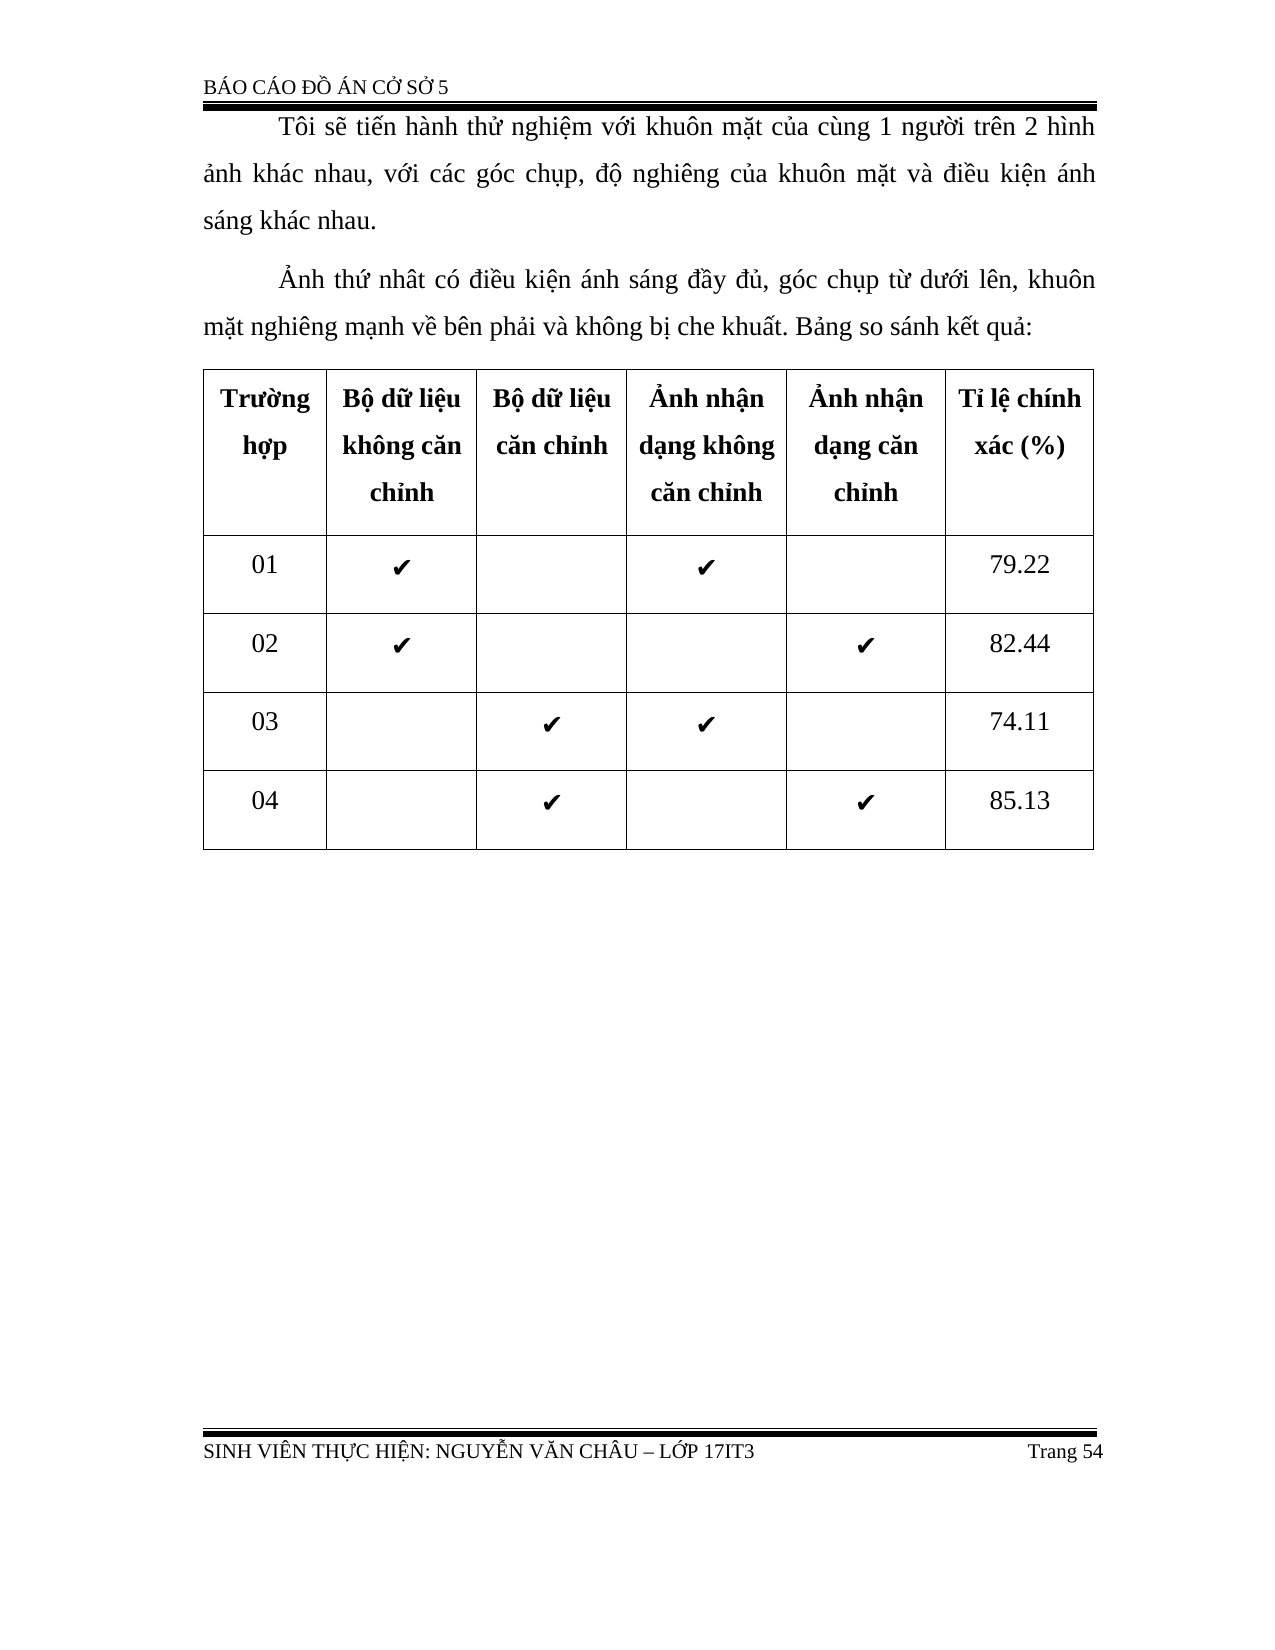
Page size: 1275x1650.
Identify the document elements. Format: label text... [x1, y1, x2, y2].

table_cell ✔ [477, 771, 626, 849]
table_header Trường hợp [204, 370, 326, 535]
table_cell ✔ [477, 693, 626, 770]
table_cell 85.13 [946, 771, 1093, 849]
table_cell ✔ [627, 536, 786, 613]
table_cell 74.11 [946, 693, 1093, 770]
table_cell [627, 614, 786, 692]
table_cell 03 [204, 693, 326, 770]
table_cell 02 [204, 614, 326, 692]
table_cell [787, 693, 945, 770]
table_header Ảnh nhận dạng căn chỉnh [787, 370, 945, 535]
table_cell [477, 614, 626, 692]
table_cell [327, 693, 476, 770]
table_cell ✔ [327, 614, 476, 692]
table_cell [787, 536, 945, 613]
table_header Ảnh nhận dạng không căn chỉnh [627, 370, 786, 535]
text Tôi sẽ tiến hành thử nghiệm với khuôn mặt của cùng 1 người trên 2 hình ảnh khác nhau, với các góc chụp, độ nghiêng của khuôn mặt và điều kiện ánh sáng khác nhau. [203, 111, 1097, 235]
table_header Bộ dữ liệu căn chỉnh [477, 370, 626, 535]
text Ảnh thứ nhât có điều kiện ánh sáng đầy đủ, góc chụp từ dưới lên, khuôn mặt nghiêng mạnh về bên phải và không bị che khuất. Bảng so sánh kết quả: [203, 263, 1097, 341]
table_cell 04 [204, 771, 326, 849]
table_cell ✔ [327, 536, 476, 613]
table_cell 82.44 [946, 614, 1093, 692]
table_header Bộ dữ liệu không căn chỉnh [327, 370, 476, 535]
table_cell [627, 771, 786, 849]
table_cell [477, 536, 626, 613]
table_cell ✔ [787, 771, 945, 849]
table_cell ✔ [627, 693, 786, 770]
table_header Tỉ lệ chính xác (%) [946, 370, 1093, 535]
table_cell ✔ [787, 614, 945, 692]
table_cell 79.22 [946, 536, 1093, 613]
table_cell 01 [204, 536, 326, 613]
table_cell [327, 771, 476, 849]
